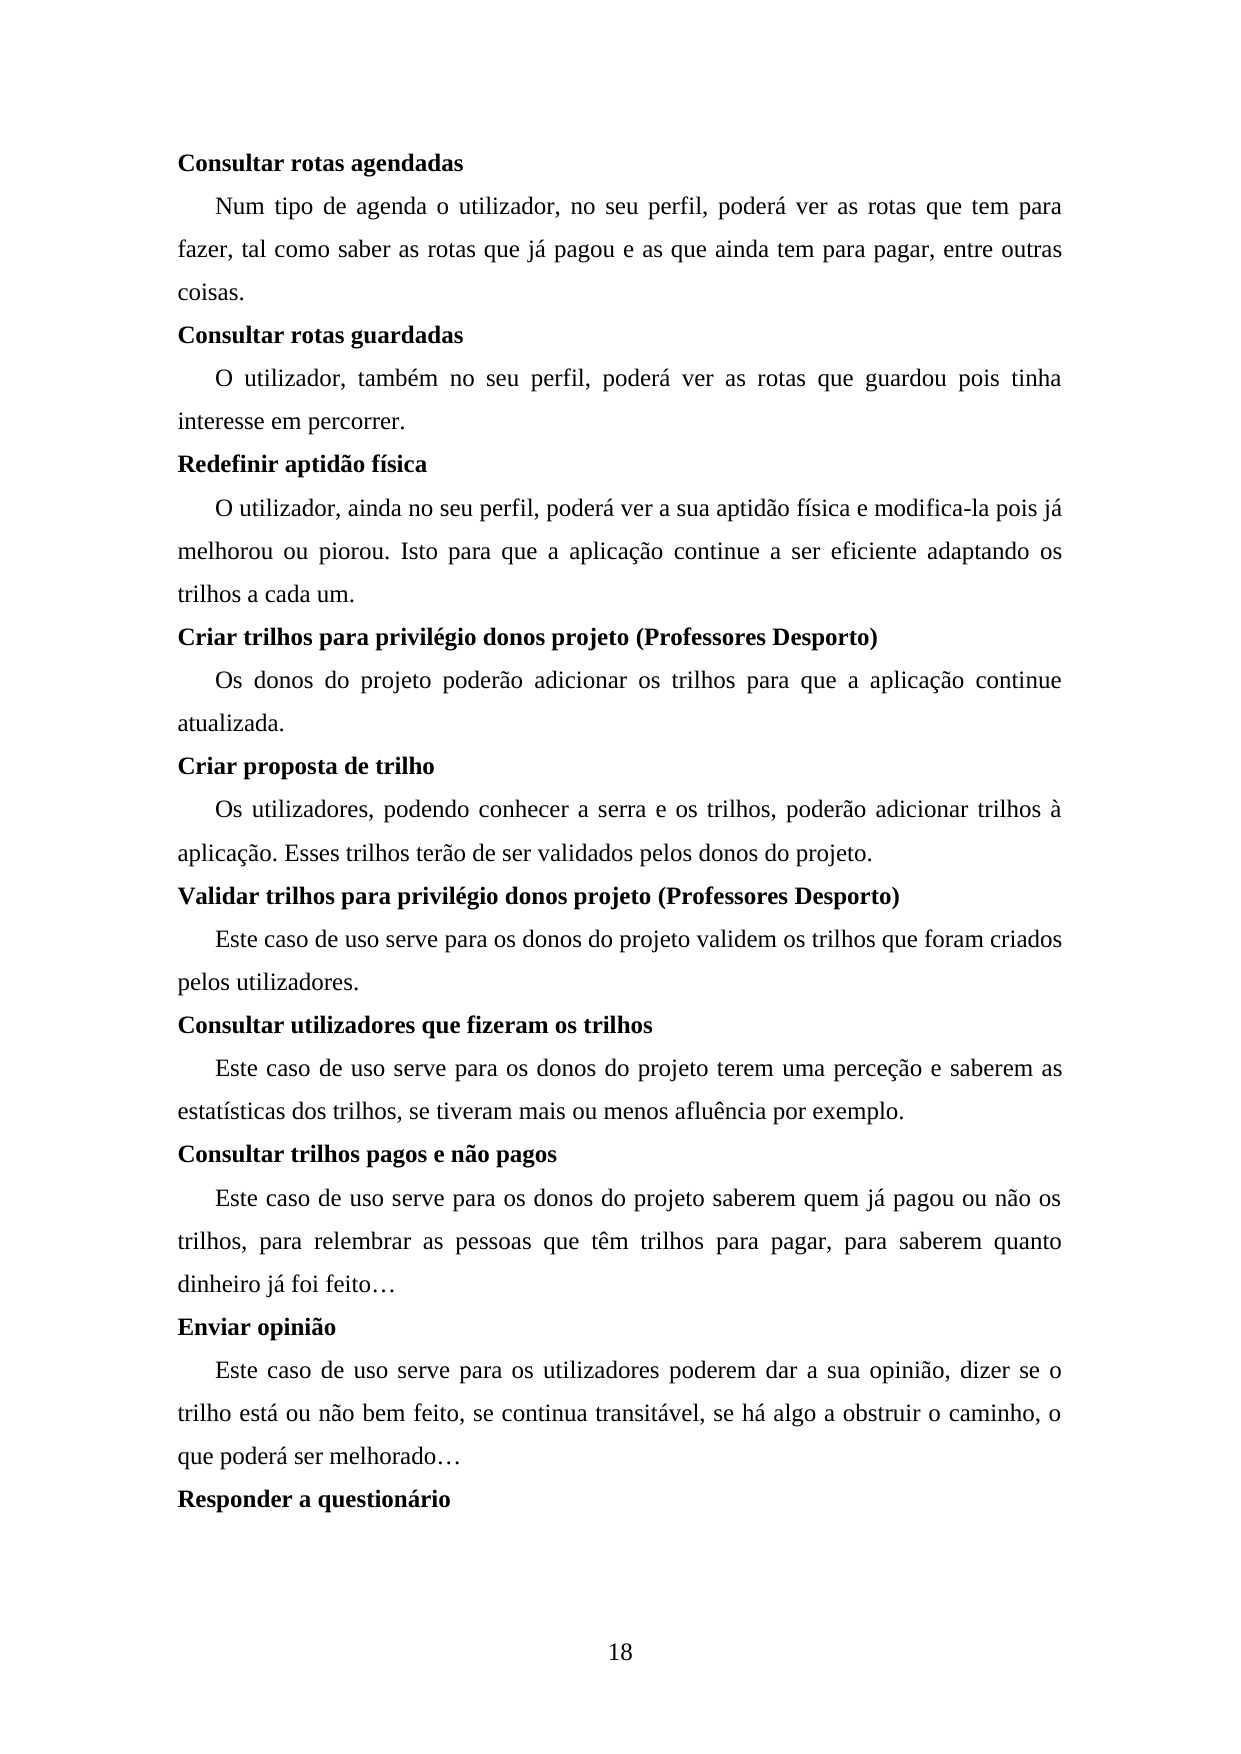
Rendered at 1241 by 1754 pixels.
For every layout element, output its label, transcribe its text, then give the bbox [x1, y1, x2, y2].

text Criar proposta de trilho [177, 751, 1063, 780]
text Responder a questionário [177, 1484, 1063, 1513]
text Enviar opinião [177, 1312, 1063, 1341]
text Os utilizadores, podendo conhecer a serra e os trilhos, poderão adicionar trilhos à aplicação. Esses trilhos terão de ser validados pelos donos do projeto. [177, 794, 1063, 866]
text Criar trilhos para privilégio donos projeto (Professores Desporto) [177, 622, 1063, 651]
text Este caso de uso serve para os donos do projeto validem os trilhos que foram criados pelos utilizadores. [177, 924, 1063, 996]
text Consultar utilizadores que fizeram os trilhos [177, 1010, 1063, 1039]
text O utilizador, ainda no seu perfil, poderá ver a sua aptidão física e modifica-la pois já melhorou ou piorou. Isto para que a aplicação continue a ser eficiente adaptando os trilhos a cada um. [177, 493, 1063, 608]
text Os donos do projeto poderão adicionar os trilhos para que a aplicação continue atualizada. [177, 665, 1063, 737]
text Este caso de uso serve para os utilizadores poderem dar a sua opinião, dizer se o trilho está ou não bem feito, se continua transitável, se há algo a obstruir o caminho, o que poderá ser melhorado… [177, 1355, 1063, 1470]
text Consultar rotas guardadas [177, 320, 1063, 349]
text Consultar rotas agendadas [177, 148, 1063, 176]
text O utilizador, também no seu perfil, poderá ver as rotas que guardou pois tinha interesse em percorrer. [177, 363, 1063, 435]
text Validar trilhos para privilégio donos projeto (Professores Desporto) [177, 881, 1063, 909]
text Consultar trilhos pagos e não pagos [177, 1139, 1063, 1168]
text Num tipo de agenda o utilizador, no seu perfil, poderá ver as rotas que tem para fazer, tal como saber as rotas que já pagou e as que ainda tem para pagar, entre outras coisas. [177, 191, 1063, 306]
text Este caso de uso serve para os donos do projeto saberem quem já pagou ou não os trilhos, para relembrar as pessoas que têm trilhos para pagar, para saberem quanto dinheiro já foi feito… [177, 1183, 1063, 1298]
text Este caso de uso serve para os donos do projeto terem uma perceção e saberem as estatísticas dos trilhos, se tiveram mais ou menos afluência por exemplo. [177, 1053, 1063, 1125]
text Redefinir aptidão física [177, 449, 1063, 478]
